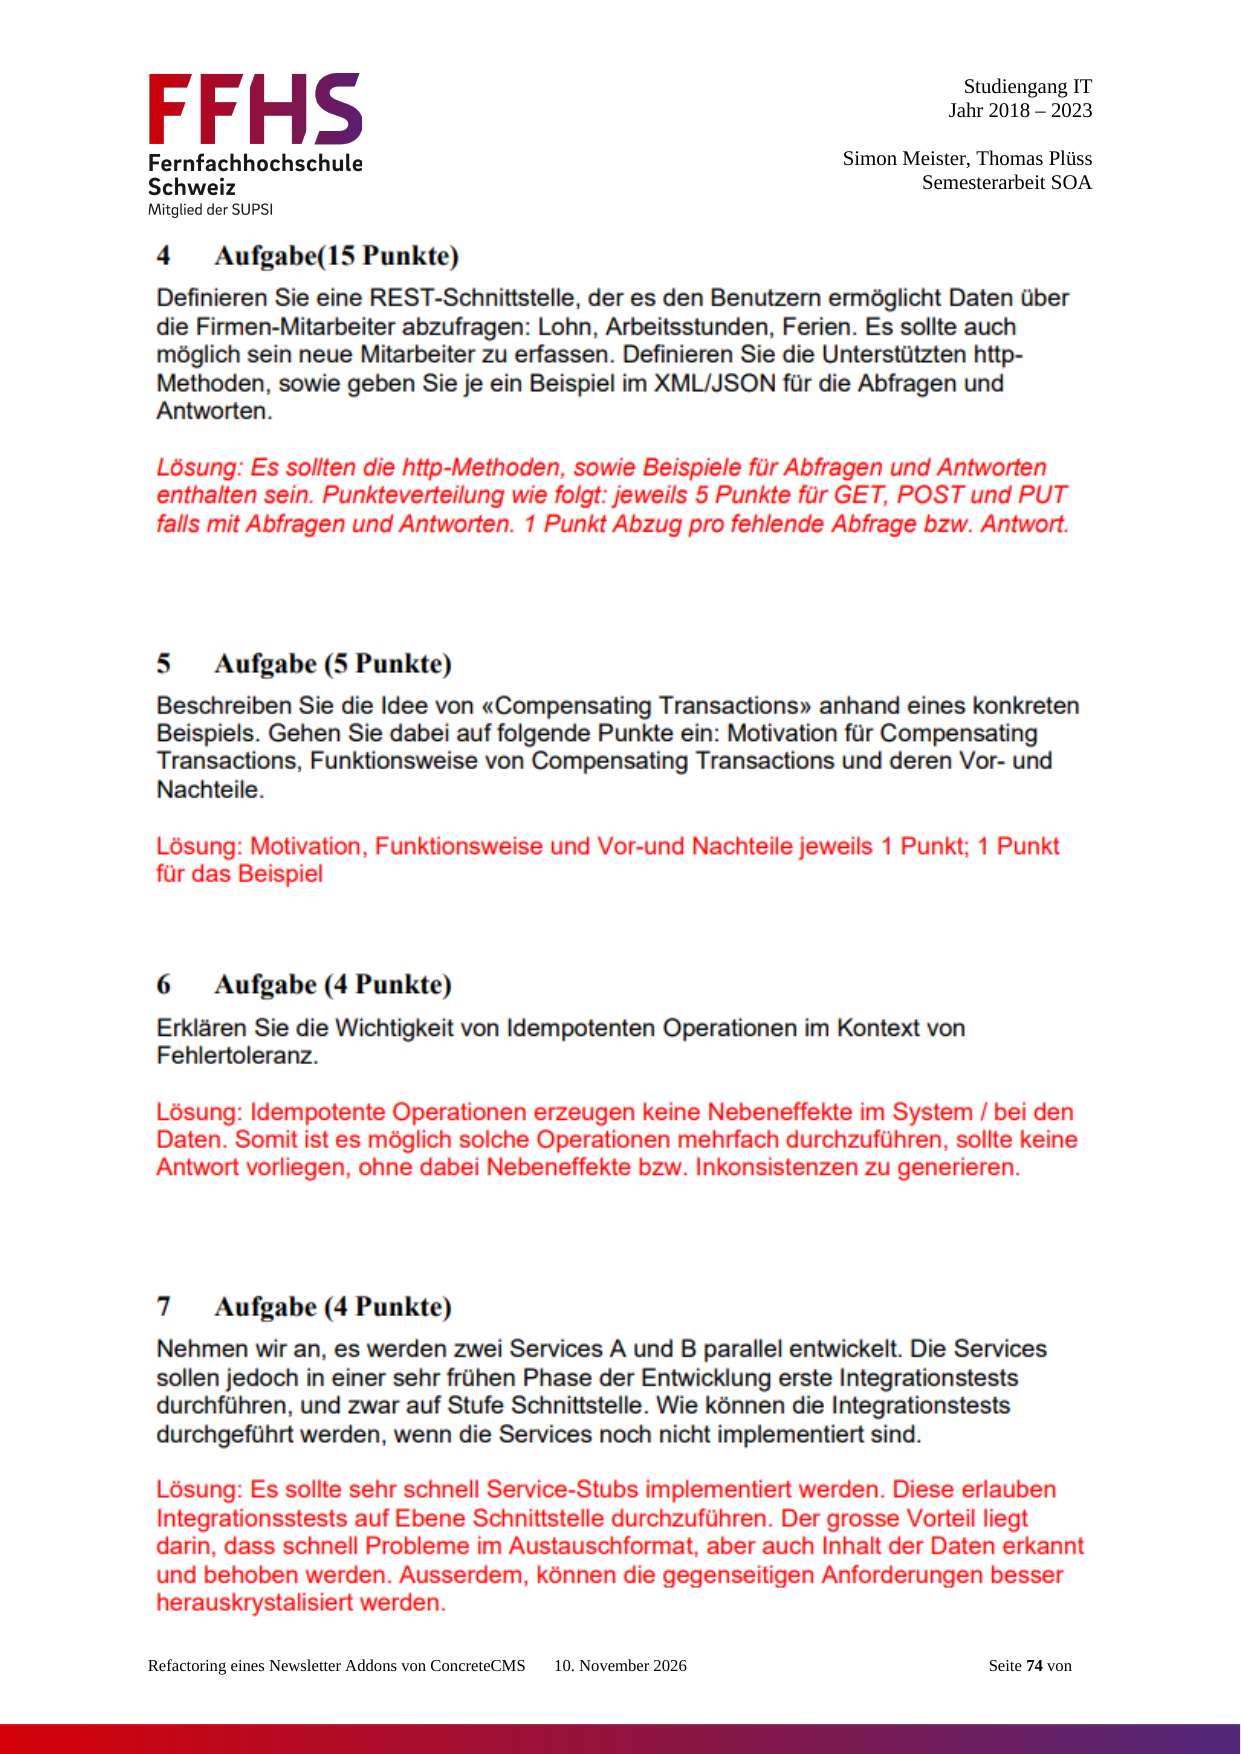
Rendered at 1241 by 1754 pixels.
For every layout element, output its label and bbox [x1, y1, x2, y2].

picture [148, 73, 363, 218]
picture [0, 1724, 1241, 1754]
picture [147, 239, 1093, 1620]
